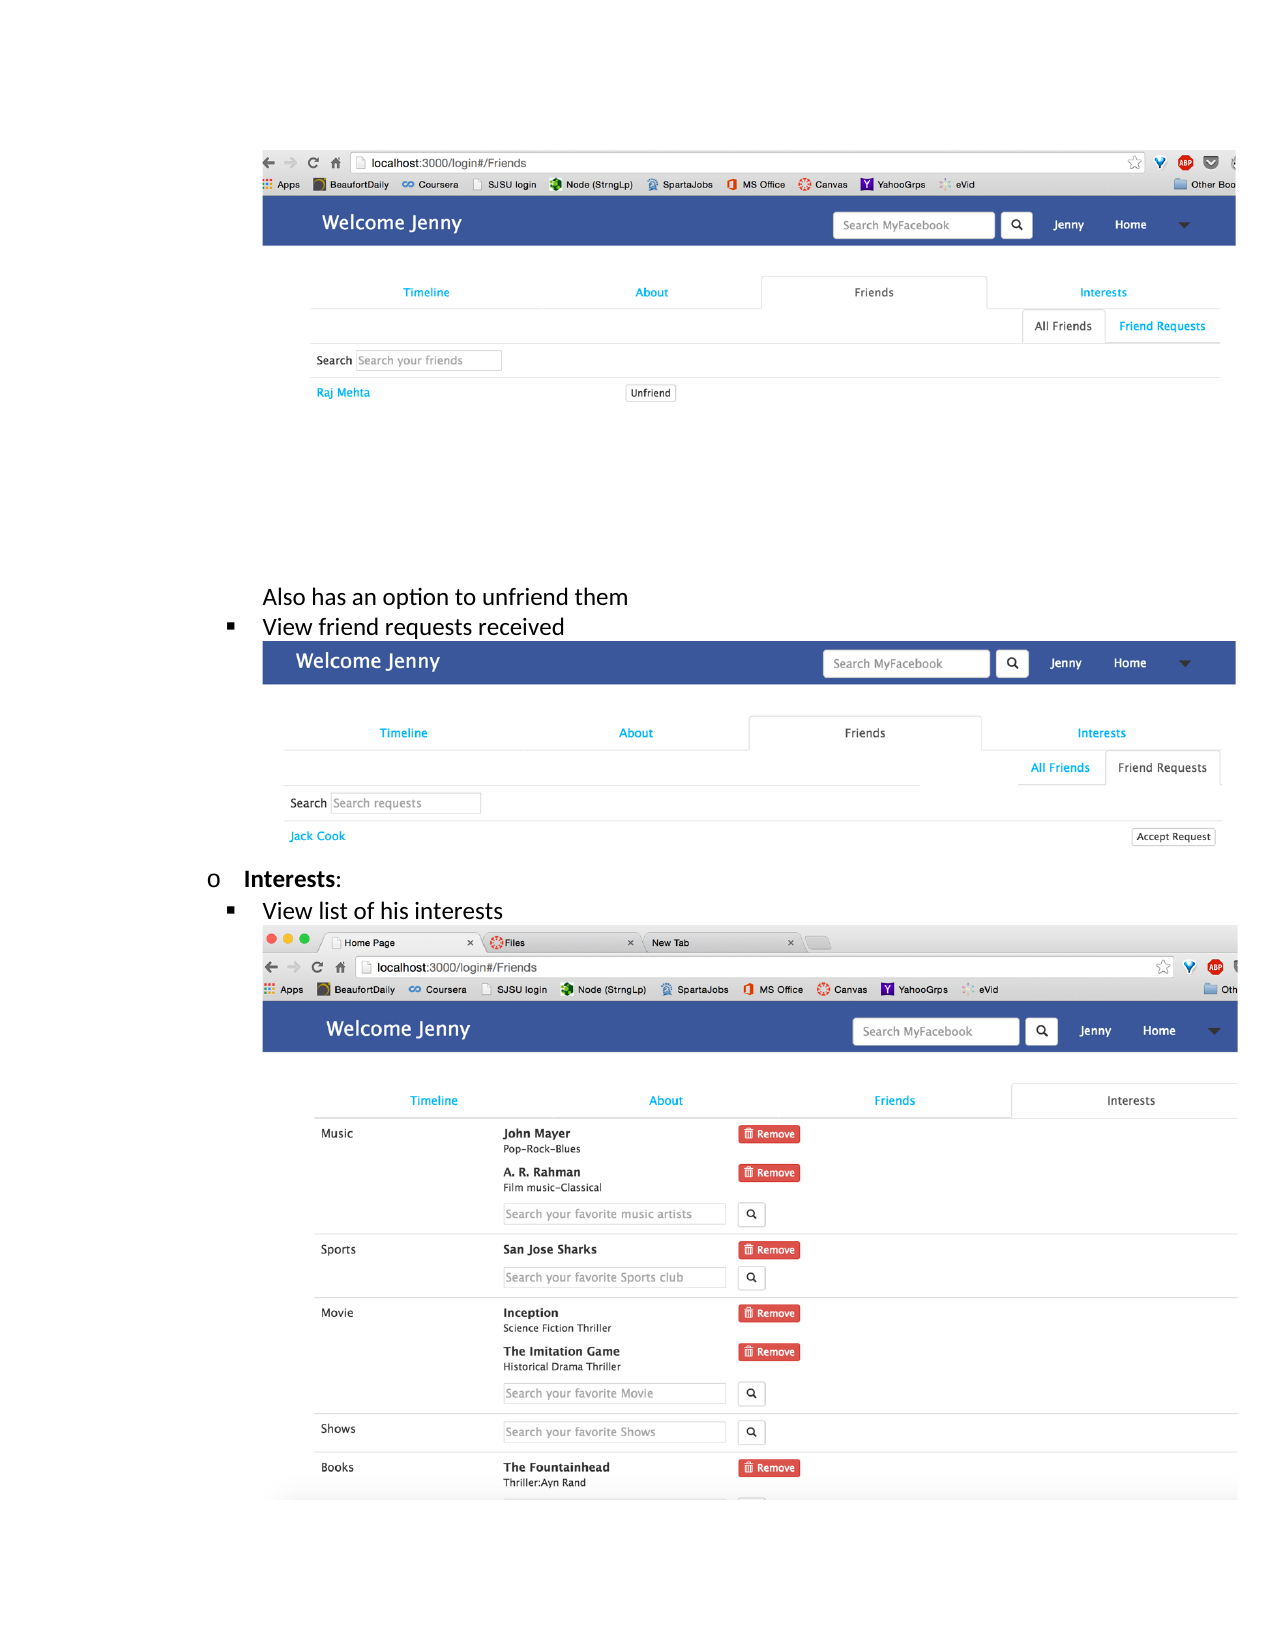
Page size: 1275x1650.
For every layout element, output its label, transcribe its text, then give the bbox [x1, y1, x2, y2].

list Interests: [206, 863, 1125, 895]
list Also has an option to unfriend them [262, 581, 1125, 611]
picture [262, 150, 1236, 581]
list View list of his interests [225, 895, 1125, 926]
picture [262, 641, 1236, 864]
picture [262, 925, 1238, 1500]
